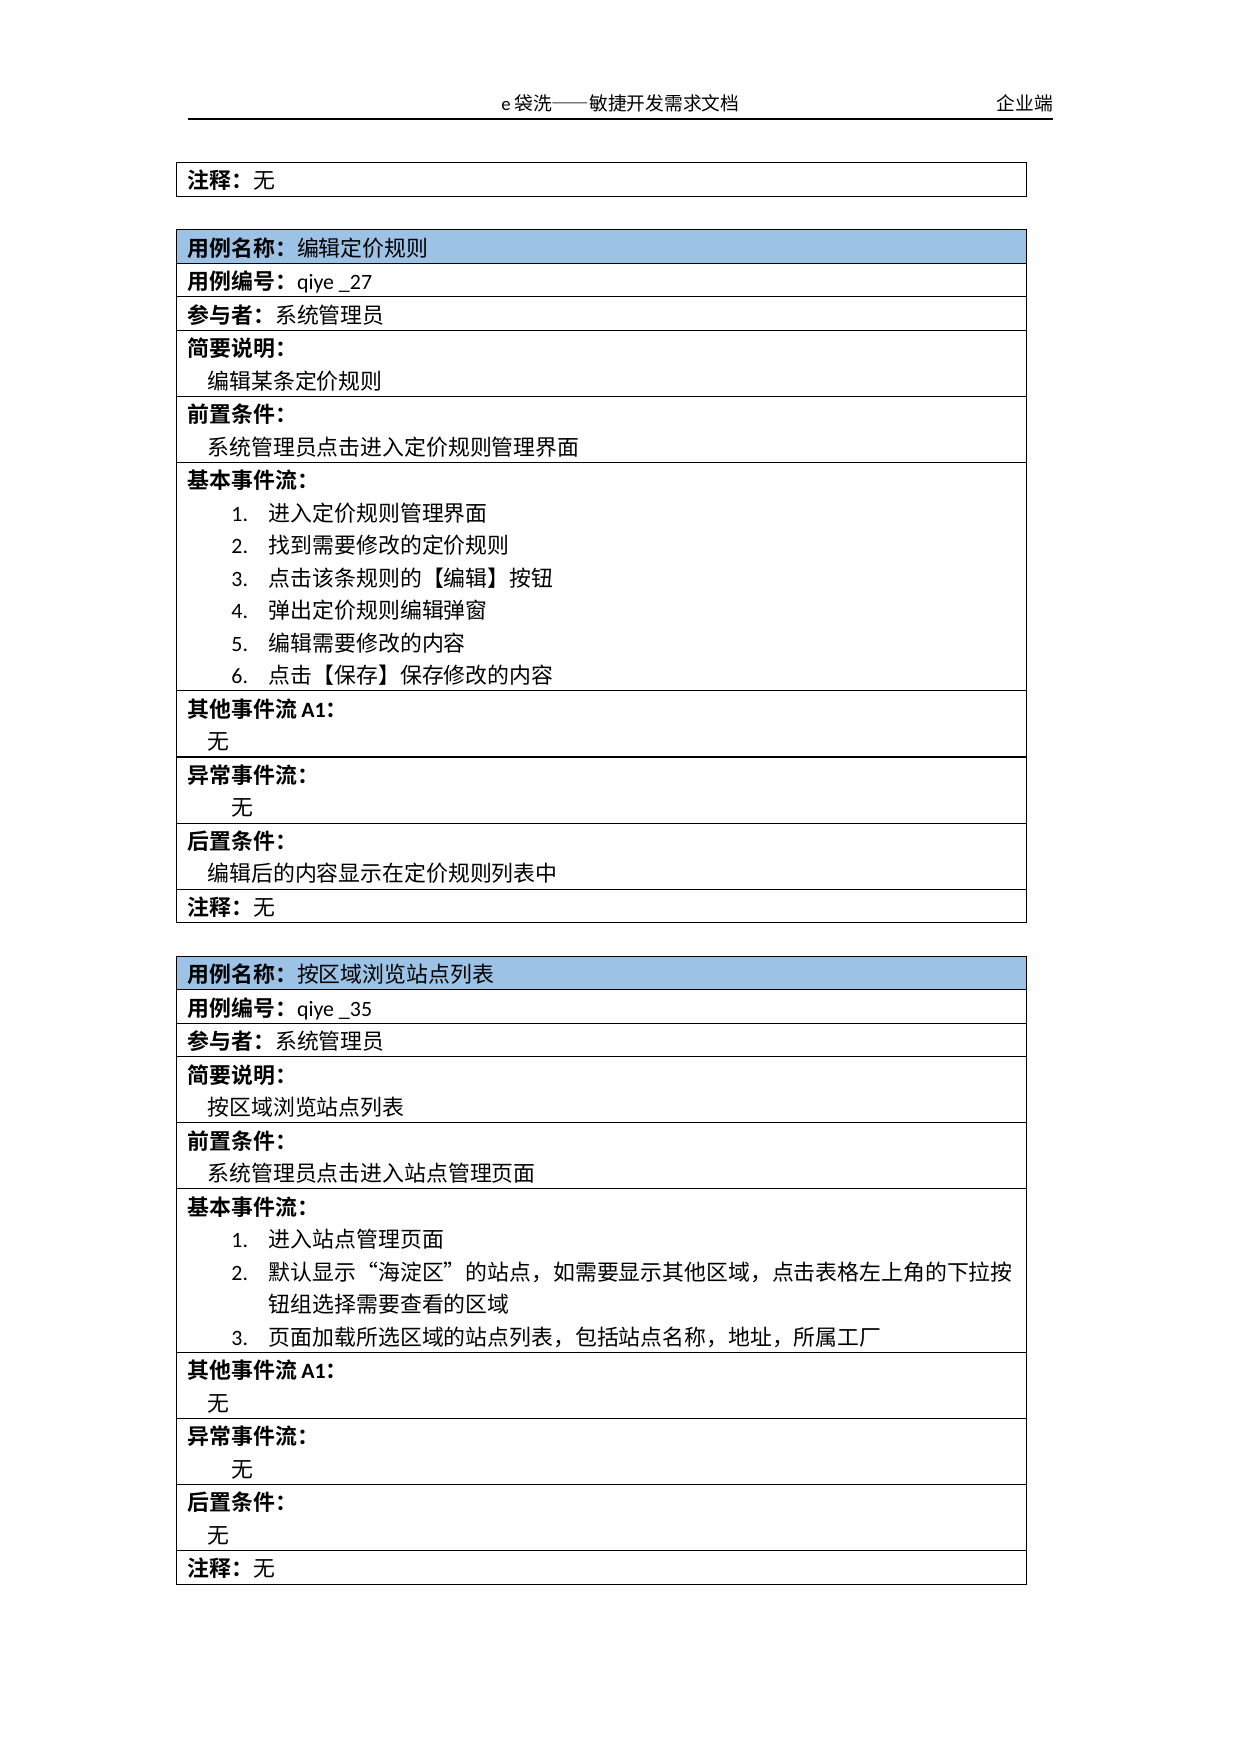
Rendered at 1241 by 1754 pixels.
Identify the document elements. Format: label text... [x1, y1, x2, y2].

table_cell 其他事件流A1： 无 [177, 1353, 1026, 1418]
table_cell 前置条件： 系统管理员点击进入定价规则管理界面 [177, 397, 1026, 462]
table_cell 用例编号：qiye _35 [177, 990, 1026, 1023]
table_cell 后置条件： 编辑后的内容显示在定价规则列表中 [177, 824, 1026, 888]
table_cell 前置条件： 系统管理员点击进入站点管理页面 [177, 1123, 1026, 1188]
table_cell 用例编号：qiye _27 [177, 264, 1026, 296]
table_cell 注释：无 [177, 163, 1026, 196]
table_cell 注释：无 [177, 1551, 1026, 1583]
table_cell 简要说明： 按区域浏览站点列表 [177, 1057, 1026, 1122]
table_cell 异常事件流： 无 [177, 1419, 1026, 1484]
table_cell 简要说明： 编辑某条定价规则 [177, 331, 1026, 396]
table_cell 异常事件流： 无 [177, 758, 1026, 822]
table_cell 基本事件流： 进入定价规则管理界面 找到需要修改的定价规则 点击该条规则的【编辑】按钮 弹出定价规则编辑弹窗 编辑需要修改的内容 点击【保存】保存修改的内容 [177, 463, 1026, 690]
table_cell 后置条件： 无 [177, 1485, 1026, 1550]
table_header 用例名称：按区域浏览站点列表 [177, 957, 1026, 989]
table_cell 参与者：系统管理员 [177, 297, 1026, 330]
table_cell 参与者：系统管理员 [177, 1024, 1026, 1056]
table_header 用例名称：编辑定价规则 [177, 230, 1026, 263]
table_cell 基本事件流： 进入站点管理页面 默认显示“海淀区”的站点，如需要显示其他区域，点击表格左上角的下拉按钮组选择需要查看的区域 页面加载所选区域的站点列表，包括站点名称，地址，所属工厂 [177, 1189, 1026, 1352]
table_cell 其他事件流A1： 无 [177, 691, 1026, 756]
table_cell 注释：无 [177, 890, 1026, 922]
